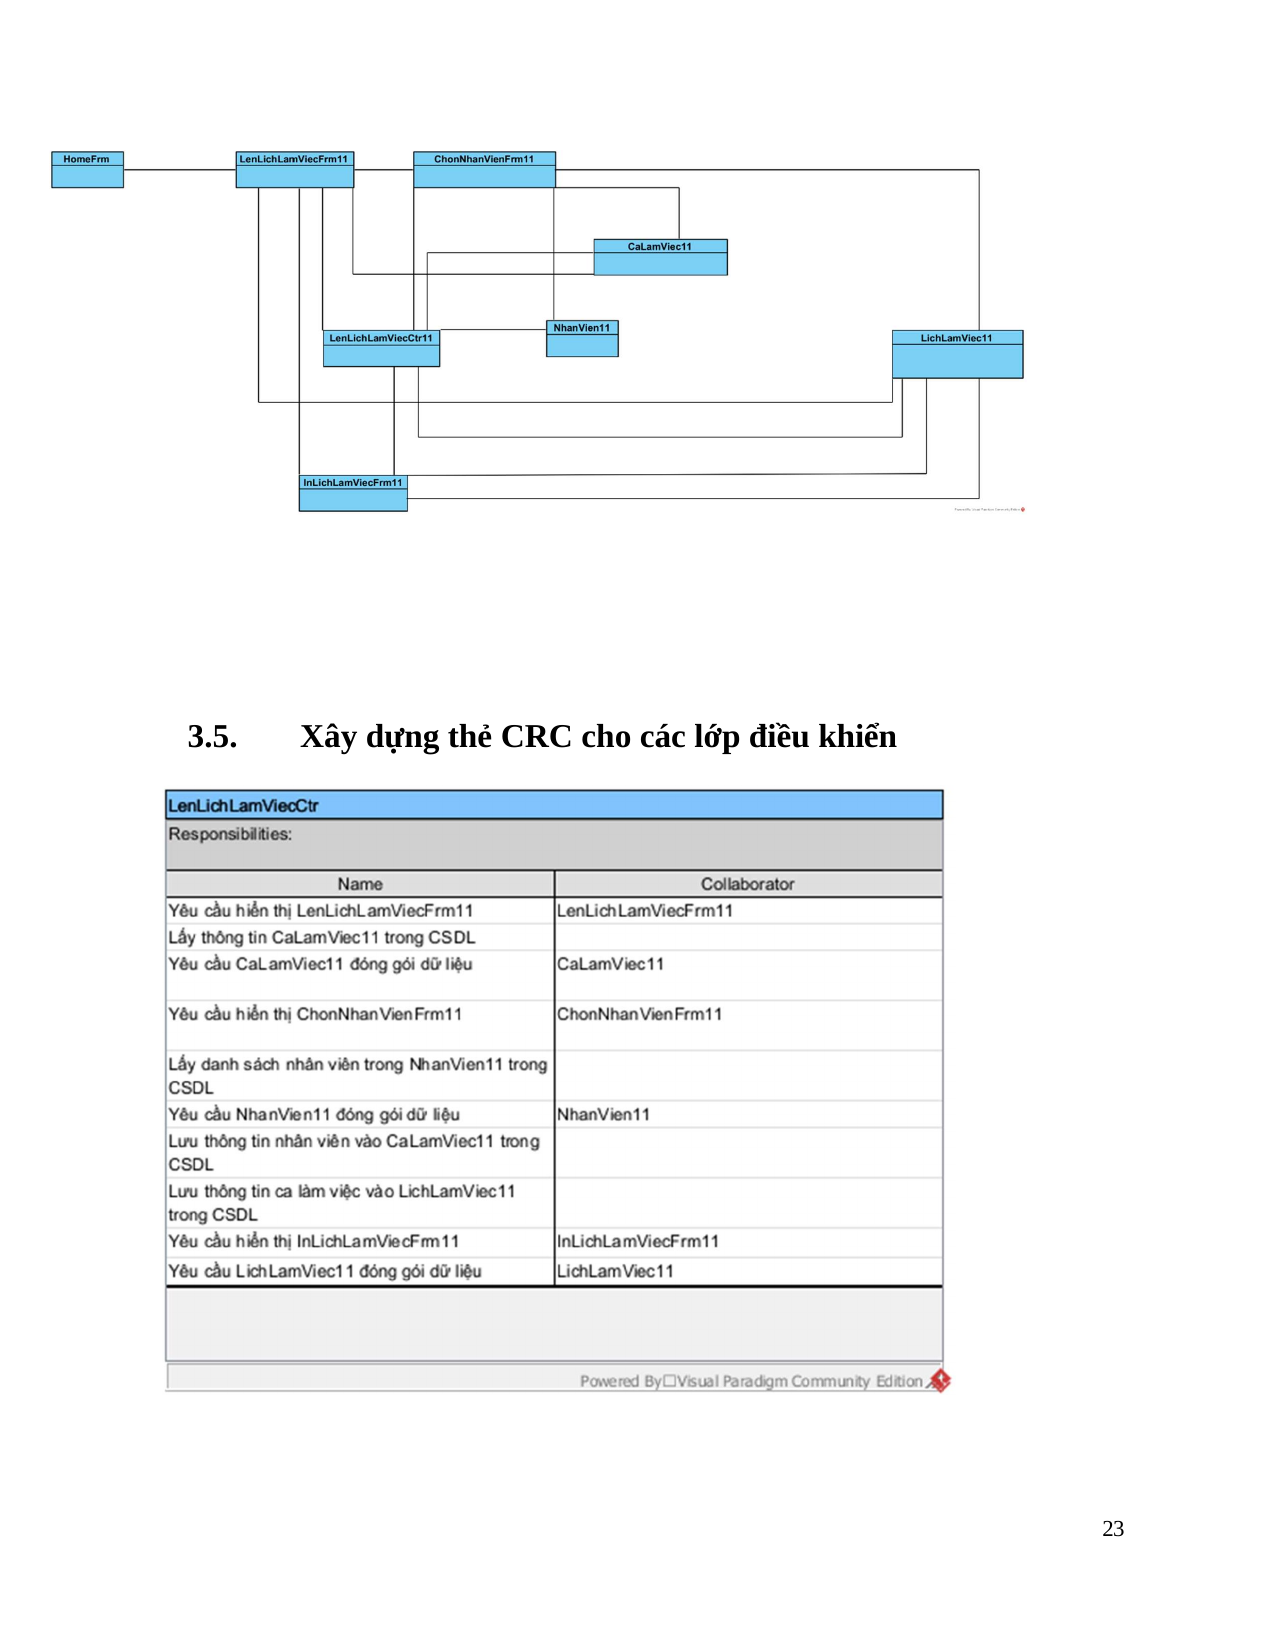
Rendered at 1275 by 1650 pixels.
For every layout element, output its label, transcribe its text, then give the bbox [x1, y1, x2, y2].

subtitle Xây dựng thẻ CRC cho các lớp điều khiển [187, 716, 1275, 754]
picture [162, 785, 957, 1395]
picture [49, 150, 1027, 515]
